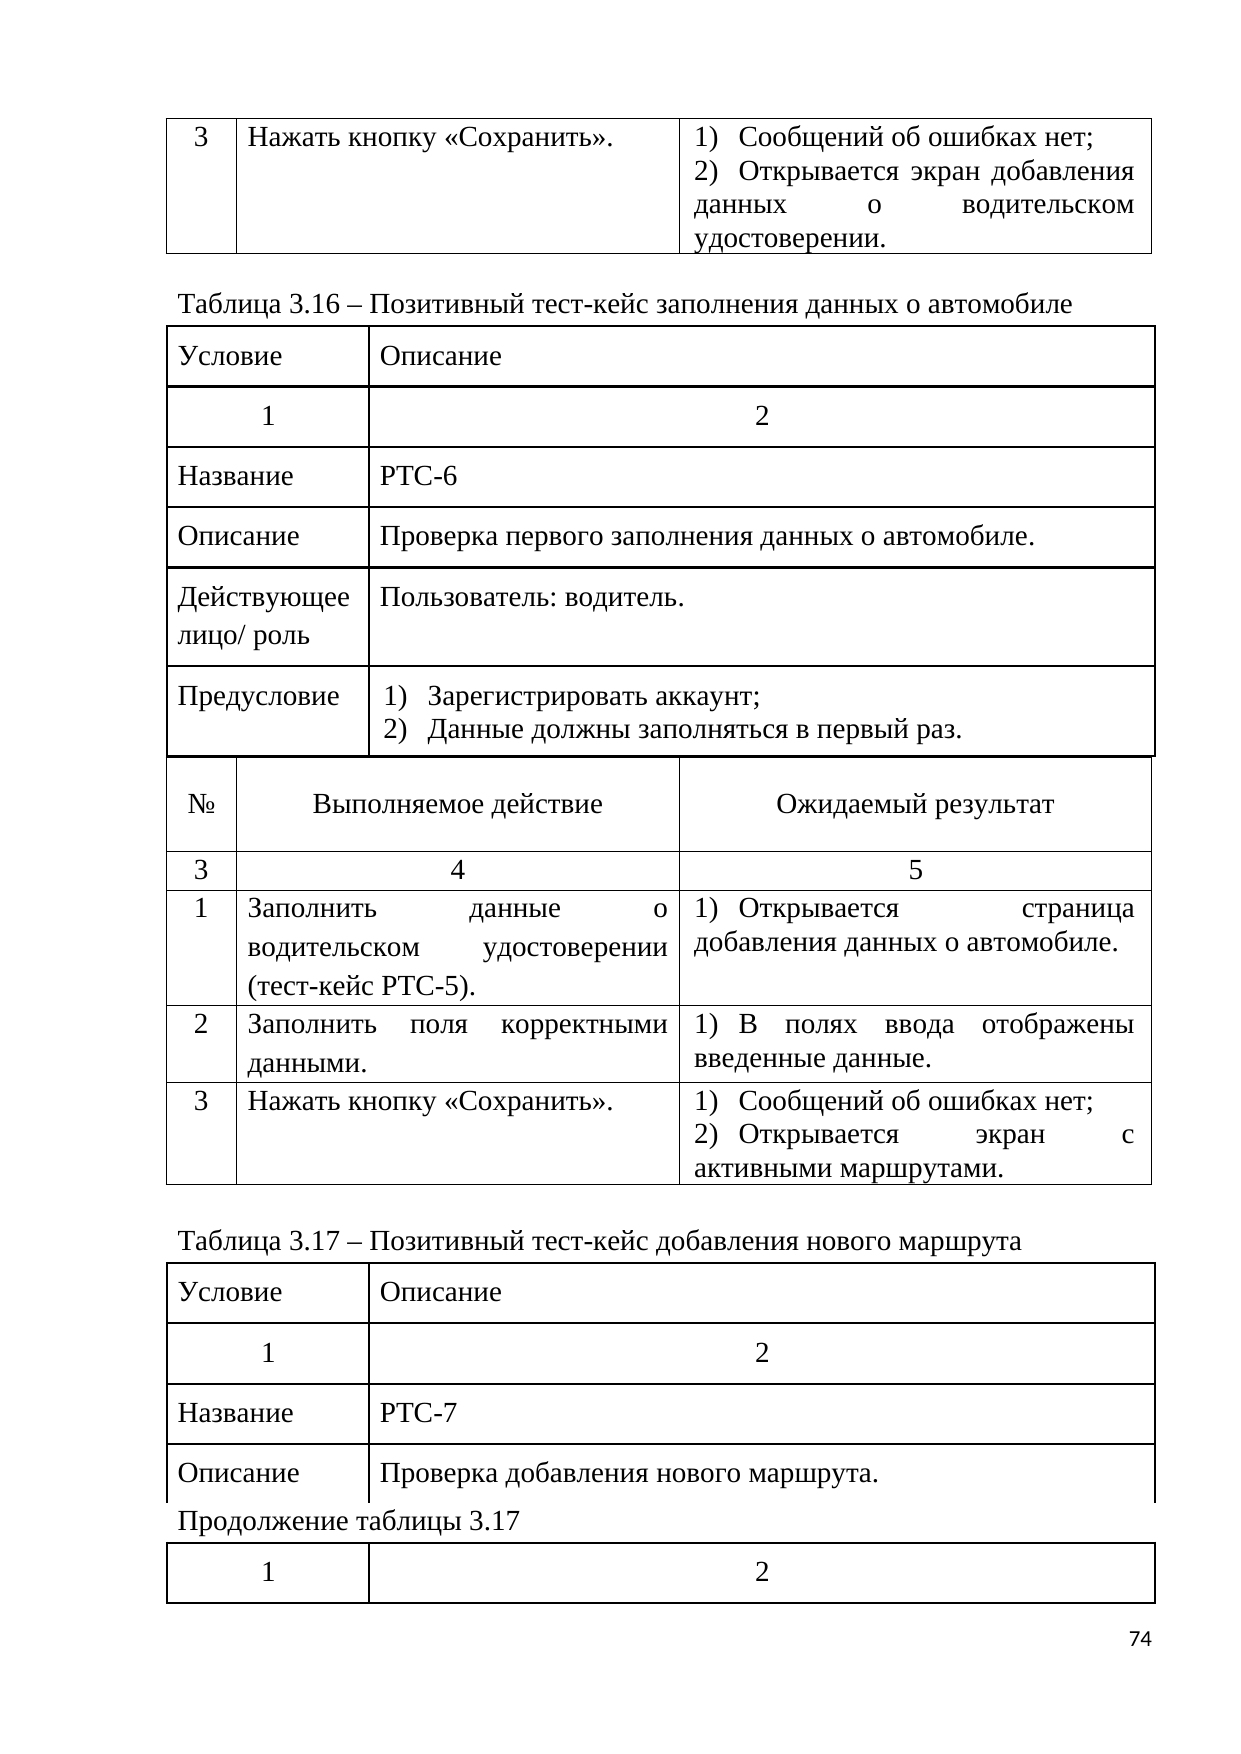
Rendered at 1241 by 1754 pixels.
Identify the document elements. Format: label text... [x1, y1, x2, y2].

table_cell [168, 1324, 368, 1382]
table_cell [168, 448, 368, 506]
text Продолжение таблицы 3.17 [177, 1503, 1152, 1537]
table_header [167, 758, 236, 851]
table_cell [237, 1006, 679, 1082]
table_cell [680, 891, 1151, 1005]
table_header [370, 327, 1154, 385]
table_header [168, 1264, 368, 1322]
text Таблица 3.16 – Позитивный тест-кейс заполнения данных о автомобиле [177, 287, 1152, 320]
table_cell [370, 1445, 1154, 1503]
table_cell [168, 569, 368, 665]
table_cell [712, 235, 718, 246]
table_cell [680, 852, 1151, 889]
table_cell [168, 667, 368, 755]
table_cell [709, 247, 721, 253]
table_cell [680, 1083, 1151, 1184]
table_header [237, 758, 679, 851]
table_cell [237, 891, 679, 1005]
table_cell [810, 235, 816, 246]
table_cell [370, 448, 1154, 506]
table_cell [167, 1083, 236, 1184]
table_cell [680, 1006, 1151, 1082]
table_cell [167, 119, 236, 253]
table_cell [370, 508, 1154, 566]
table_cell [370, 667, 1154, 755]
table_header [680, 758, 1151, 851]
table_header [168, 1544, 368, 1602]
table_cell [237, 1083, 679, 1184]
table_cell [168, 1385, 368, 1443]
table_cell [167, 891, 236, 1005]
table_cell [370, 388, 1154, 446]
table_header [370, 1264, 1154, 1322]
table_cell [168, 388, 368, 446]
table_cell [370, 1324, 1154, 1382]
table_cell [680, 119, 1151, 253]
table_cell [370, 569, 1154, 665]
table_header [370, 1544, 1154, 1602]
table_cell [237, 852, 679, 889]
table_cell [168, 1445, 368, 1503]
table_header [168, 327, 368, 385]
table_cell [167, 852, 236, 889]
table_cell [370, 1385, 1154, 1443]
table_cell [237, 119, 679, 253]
text Таблица 3.17 – Позитивный тест-кейс добавления нового маршрута [177, 1223, 1152, 1257]
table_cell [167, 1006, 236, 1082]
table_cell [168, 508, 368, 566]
